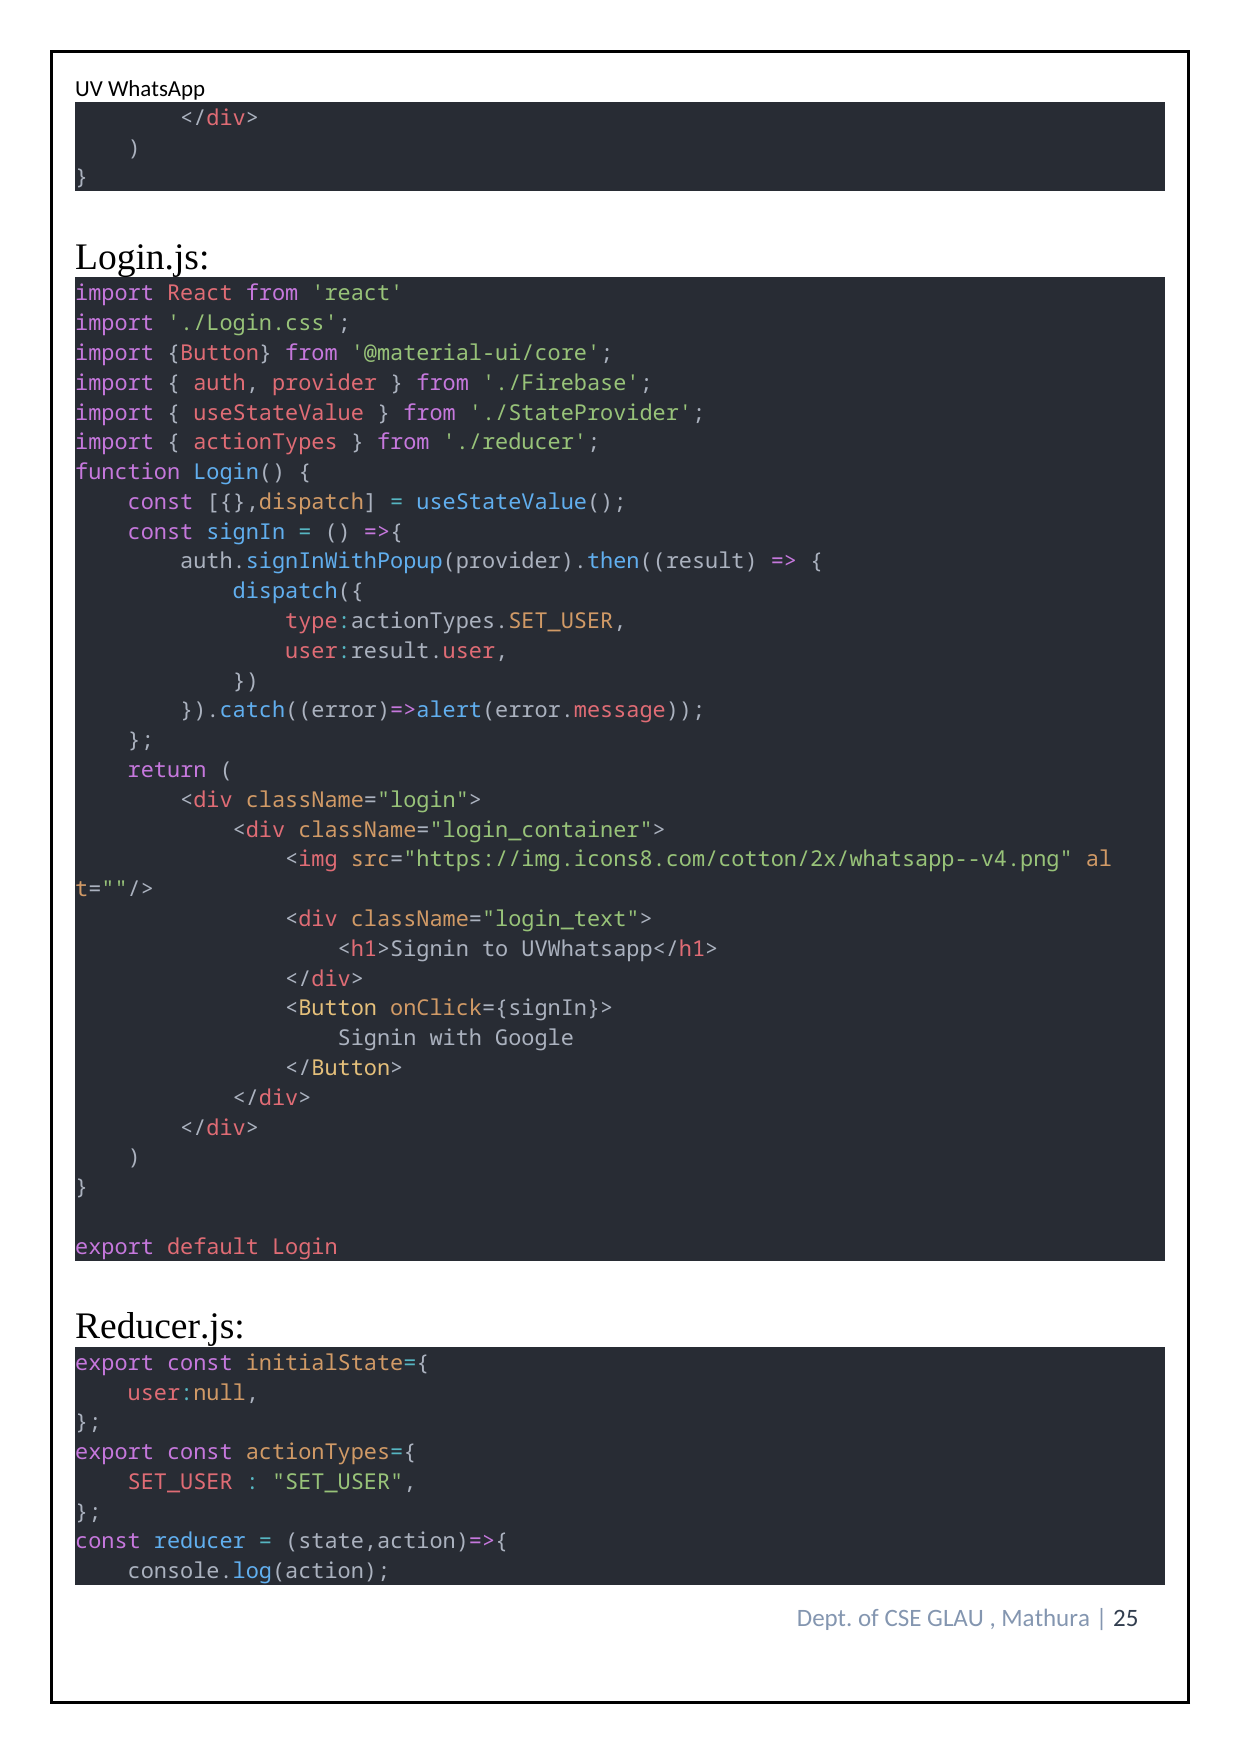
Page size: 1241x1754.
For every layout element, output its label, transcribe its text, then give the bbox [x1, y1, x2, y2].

text export default Login [75, 1231, 1165, 1261]
text user:null, [75, 1377, 1165, 1406]
text } [75, 161, 1165, 191]
text user:result.user, [75, 635, 1165, 665]
text import {Button} from '@material-ui/core'; [75, 337, 1165, 367]
text }; [75, 724, 1165, 754]
text }; [75, 1406, 1165, 1436]
text console.log(action); [75, 1555, 1165, 1585]
text dispatch({ [75, 575, 1165, 605]
text </div> [75, 963, 1165, 992]
text </div> [75, 1112, 1165, 1141]
text <div className="login_text"> [75, 903, 1165, 933]
text import React from 'react' [75, 277, 1165, 307]
text </div> [75, 102, 1165, 132]
text }; [75, 1496, 1165, 1526]
text <img src="https://img.icons8.com/cotton/2x/whatsapp--v4.png" alt=""/> [75, 843, 1165, 903]
text function Login() { [75, 456, 1165, 486]
text type:actionTypes.SET_USER, [75, 605, 1165, 635]
text const [{},dispatch] = useStateValue(); [75, 486, 1165, 516]
text import { useStateValue } from './StateProvider'; [75, 397, 1165, 426]
text auth.signInWithPopup(provider).then((result) => { [75, 546, 1165, 575]
text } [75, 1171, 1165, 1201]
text </div> [75, 1082, 1165, 1112]
text }).catch((error)=>alert(error.message)); [75, 694, 1165, 724]
text import { actionTypes } from './reducer'; [75, 426, 1165, 456]
text export const initialState={ [75, 1347, 1165, 1377]
text <div className="login_container"> [75, 814, 1165, 843]
text ) [75, 132, 1165, 161]
text Signin with Google [75, 1022, 1165, 1052]
text return ( [75, 754, 1165, 784]
text const reducer = (state,action)=>{ [75, 1526, 1165, 1555]
text }) [75, 665, 1165, 694]
text ) [75, 1141, 1165, 1171]
text <h1>Signin to UVWhatsapp</h1> [75, 933, 1165, 963]
text SET_USER : "SET_USER", [75, 1466, 1165, 1496]
text const signIn = () =>{ [75, 516, 1165, 546]
text </Button> [75, 1052, 1165, 1082]
text Login.js: [75, 234, 1165, 277]
text <Button onClick={signIn}> [75, 992, 1165, 1022]
text <div className="login"> [75, 784, 1165, 814]
text Reducer.js: [75, 1304, 1165, 1347]
text import './Login.css'; [75, 307, 1165, 337]
text import { auth, provider } from './Firebase'; [75, 367, 1165, 397]
text export const actionTypes={ [75, 1436, 1165, 1466]
